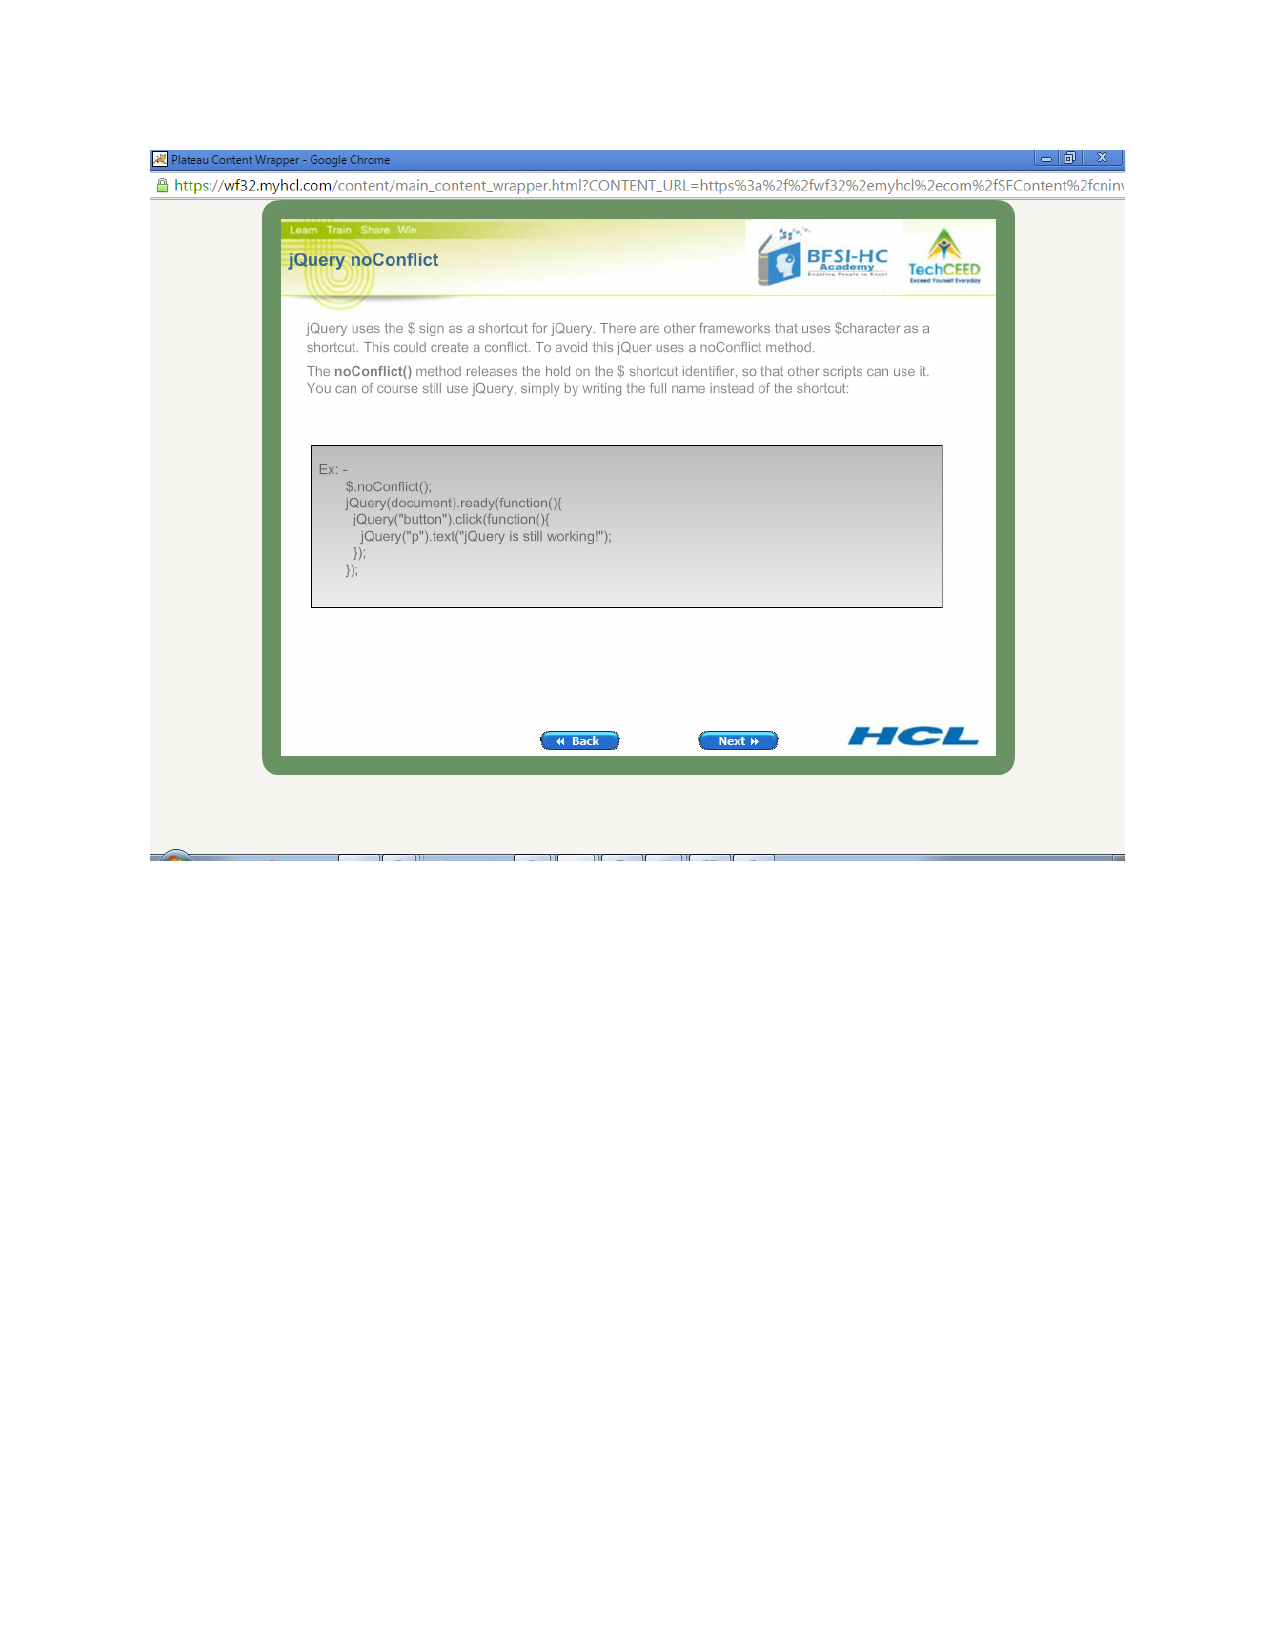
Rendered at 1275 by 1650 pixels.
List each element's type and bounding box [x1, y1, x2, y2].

picture [150, 150, 1125, 861]
